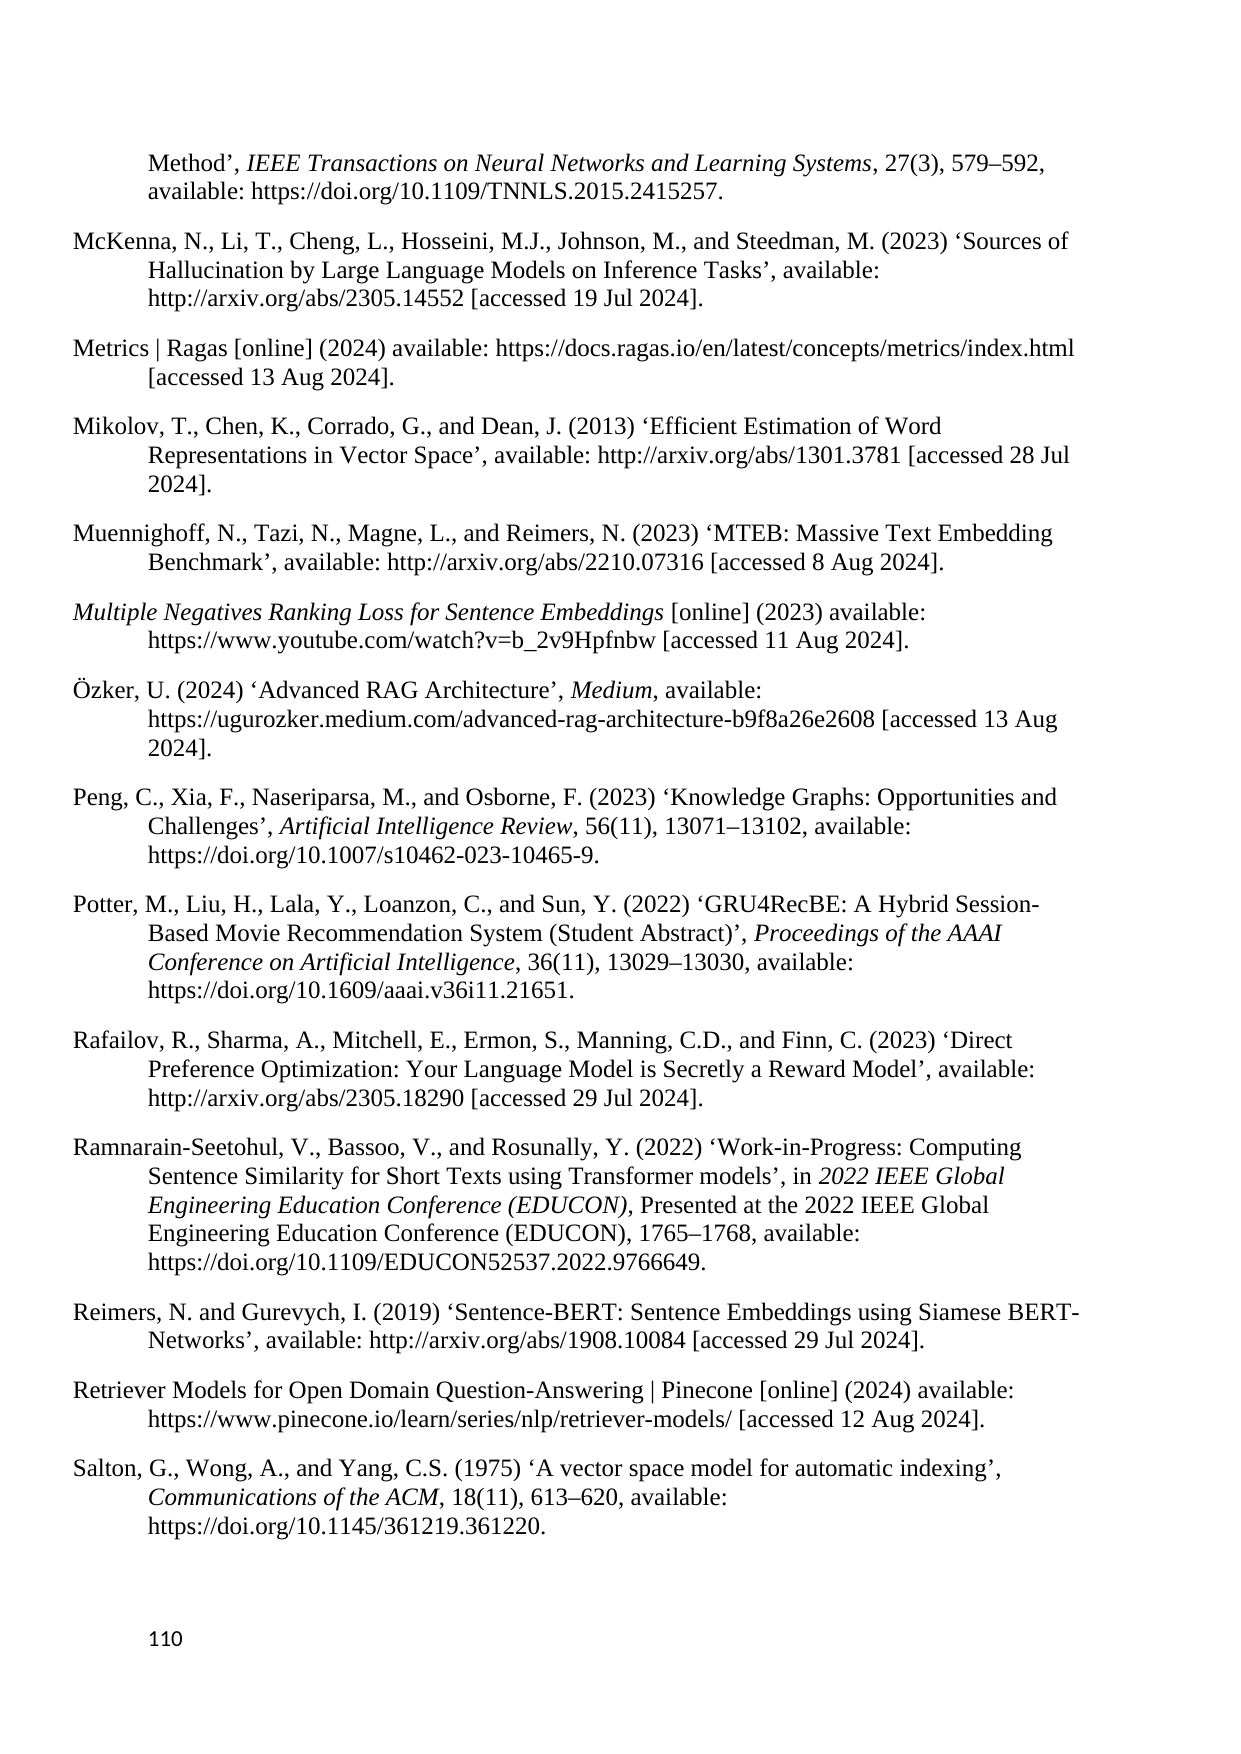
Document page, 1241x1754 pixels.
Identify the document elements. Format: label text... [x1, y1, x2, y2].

text Mikolov, T., Chen, K., Corrado, G., and Dean, J. (2013) ‘Efficient Estimation of Word Representations in Vector Space’, available: http://arxiv.org/abs/1301.3781 [accessed 28 Jul 2024]. [73, 411, 1092, 498]
text Multiple Negatives Ranking Loss for Sentence Embeddings [online] (2023) available: https://www.youtube.com/watch?v=b_2v9Hpfnbw [accessed 11 Aug 2024]. [73, 597, 1092, 654]
text Retriever Models for Open Domain Question-Answering | Pinecone [online] (2024) available: https://www.pinecone.io/learn/series/nlp/retriever-models/ [accessed 12 Aug 2024]. [73, 1375, 1092, 1433]
text Ramnarain-Seetohul, V., Bassoo, V., and Rosunally, Y. (2022) ‘Work-in-Progress: Computing Sentence Similarity for Short Texts using Transformer models’, in 2022 IEEE Global Engineering Education Conference (EDUCON), Presented at the 2022 IEEE Global Engineering Education Conference (EDUCON), 1765–1768, available: https://doi.org/10.1109/EDUCON52537.2022.9766649. [73, 1132, 1092, 1276]
text Muennighoff, N., Tazi, N., Magne, L., and Reimers, N. (2023) ‘MTEB: Massive Text Embedding Benchmark’, available: http://arxiv.org/abs/2210.07316 [accessed 8 Aug 2024]. [73, 518, 1092, 576]
text McKenna, N., Li, T., Cheng, L., Hosseini, M.J., Johnson, M., and Steedman, M. (2023) ‘Sources of Hallucination by Large Language Models on Inference Tasks’, available: http://arxiv.org/abs/2305.14552 [accessed 19 Jul 2024]. [73, 226, 1092, 312]
text Metrics | Ragas [online] (2024) available: https://docs.ragas.io/en/latest/concepts/metrics/index.html [accessed 13 Aug 2024]. [73, 333, 1092, 391]
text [73, 148, 1092, 205]
text Salton, G., Wong, A., and Yang, C.S. (1975) ‘A vector space model for automatic indexing’, Communications of the ACM, 18(11), 613–620, available: https://doi.org/10.1145/361219.361220. [73, 1453, 1092, 1540]
text Peng, C., Xia, F., Naseriparsa, M., and Osborne, F. (2023) ‘Knowledge Graphs: Opportunities and Challenges’, Artificial Intelligence Review, 56(11), 13071–13102, available: https://doi.org/10.1007/s10462-023-10465-9. [73, 782, 1092, 868]
text Rafailov, R., Sharma, A., Mitchell, E., Ermon, S., Manning, C.D., and Finn, C. (2023) ‘Direct Preference Optimization: Your Language Model is Secretly a Reward Model’, available: http://arxiv.org/abs/2305.18290 [accessed 29 Jul 2024]. [73, 1025, 1092, 1111]
text Potter, M., Liu, H., Lala, Y., Loanzon, C., and Sun, Y. (2022) ‘GRU4RecBE: A Hybrid Session-Based Movie Recommendation System (Student Abstract)’, Proceedings of the AAAI Conference on Artificial Intelligence, 36(11), 13029–13030, available: https://doi.org/10.1609/aaai.v36i11.21651. [73, 889, 1092, 1004]
text Özker, U. (2024) ‘Advanced RAG Architecture’, Medium, available: https://ugurozker.medium.com/advanced-rag-architecture-b9f8a26e2608 [accessed 13 Aug 2024]. [73, 675, 1092, 761]
text Reimers, N. and Gurevych, I. (2019) ‘Sentence-BERT: Sentence Embeddings using Siamese BERT-Networks’, available: http://arxiv.org/abs/1908.10084 [accessed 29 Jul 2024]. [73, 1297, 1092, 1354]
